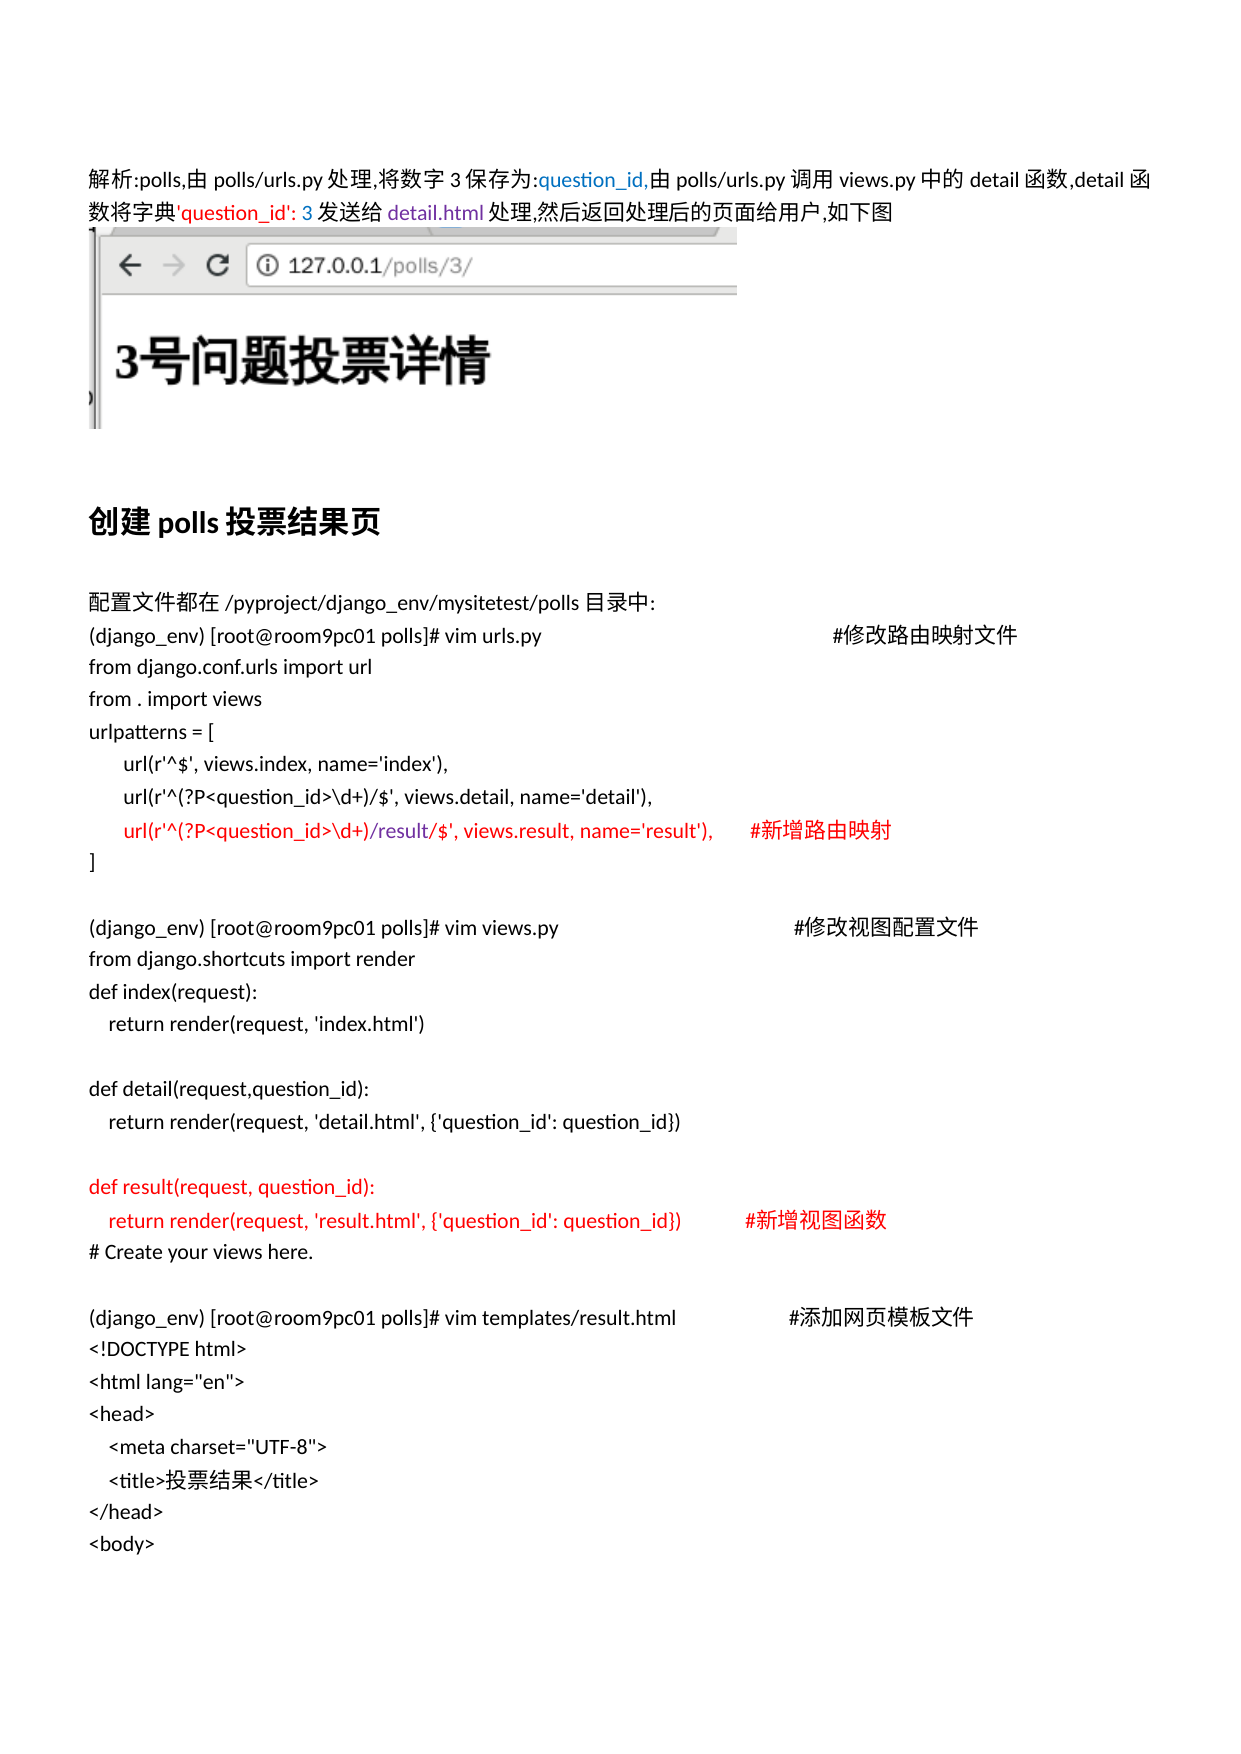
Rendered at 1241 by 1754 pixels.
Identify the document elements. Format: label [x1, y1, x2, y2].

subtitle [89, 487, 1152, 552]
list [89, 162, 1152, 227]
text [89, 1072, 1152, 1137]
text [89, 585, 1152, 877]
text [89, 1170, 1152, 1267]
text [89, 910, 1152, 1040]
picture [88, 227, 737, 429]
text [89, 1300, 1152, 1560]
